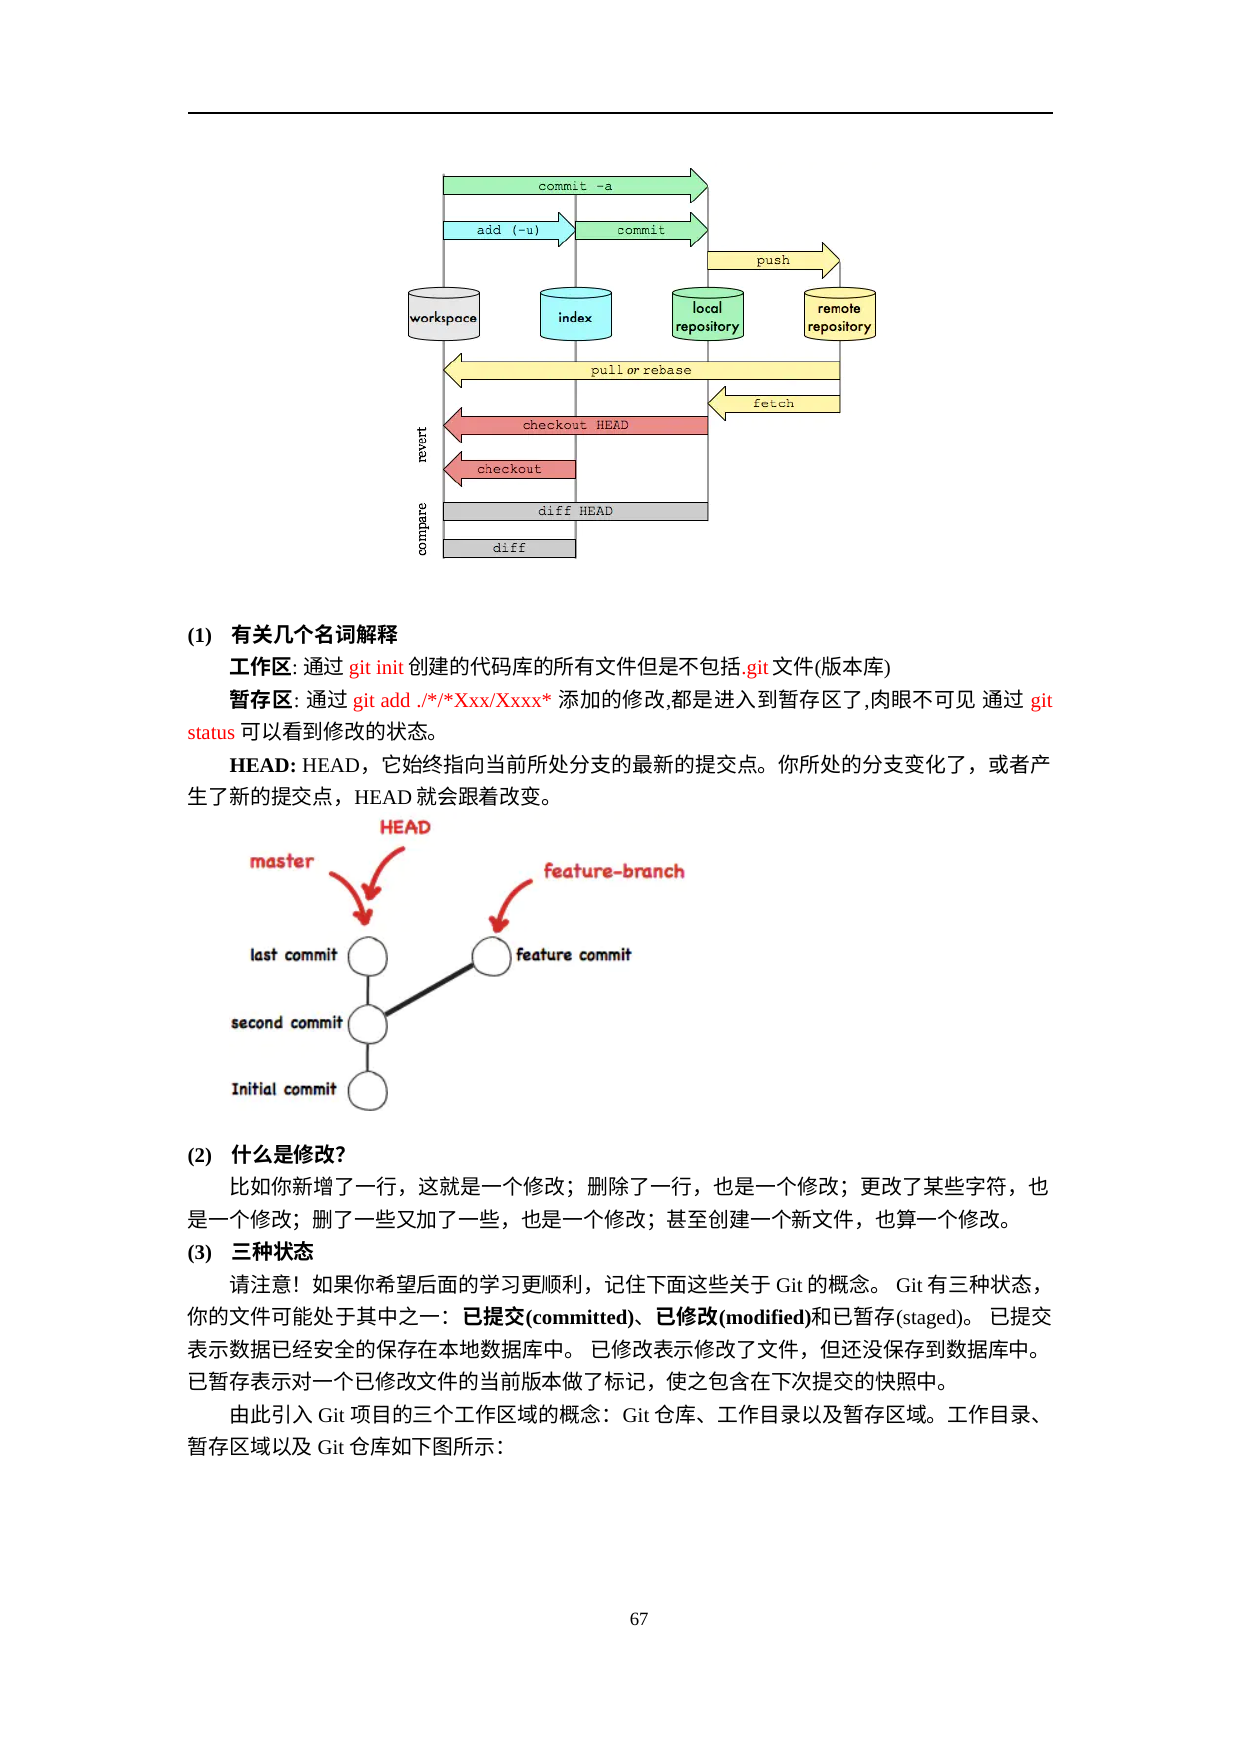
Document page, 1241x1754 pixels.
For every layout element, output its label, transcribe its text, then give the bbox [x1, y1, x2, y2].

text HEAD: HEAD，它始终指向当前所处分支的最新的提交点。你所处的分支变化了，或者产生了新的提交点，HEAD就会跟着改变。 [187, 747, 1053, 812]
text 暂存区: 通过git add ./*/*Xxx/Xxxx* 添加的修改,都是进入到暂存区了,肉眼不可见 通过 git status 可以看到修改的状态。 [187, 682, 1053, 747]
picture [229, 812, 687, 1116]
subtitle 有关几个名词解释 [187, 617, 1053, 649]
text 请注意！如果你希望后面的学习更顺利，记住下面这些关于 Git 的概念。 Git 有三种状态，你的文件可能处于其中之一：已提交(committed)、已修改(modified)和已暂存(staged)。 已提交表示数据已经安全的保存在本地数据库中。 已修改表示修改了文件，但还没保存到数据库中。 已暂存表示对一个已修改文件的当前版本做了标记，使之包含在下次提交的快照中。 [187, 1267, 1053, 1397]
text 工作区: 通过git init创建的代码库的所有文件但是不包括.git文件(版本库) [187, 649, 1053, 682]
text 比如你新增了一行，这就是一个修改；删除了一行，也是一个修改；更改了某些字符，也是一个修改；删了一些又加了一些，也是一个修改；甚至创建一个新文件，也算一个修改。 [187, 1169, 1053, 1234]
subtitle 什么是修改？ [187, 1137, 1053, 1169]
picture [398, 162, 884, 563]
text 由此引入 Git 项目的三个工作区域的概念：Git 仓库、工作目录以及暂存区域。工作目录、暂存区域以及 Git 仓库如下图所示： [187, 1397, 1053, 1462]
subtitle 三种状态 [187, 1234, 1053, 1267]
